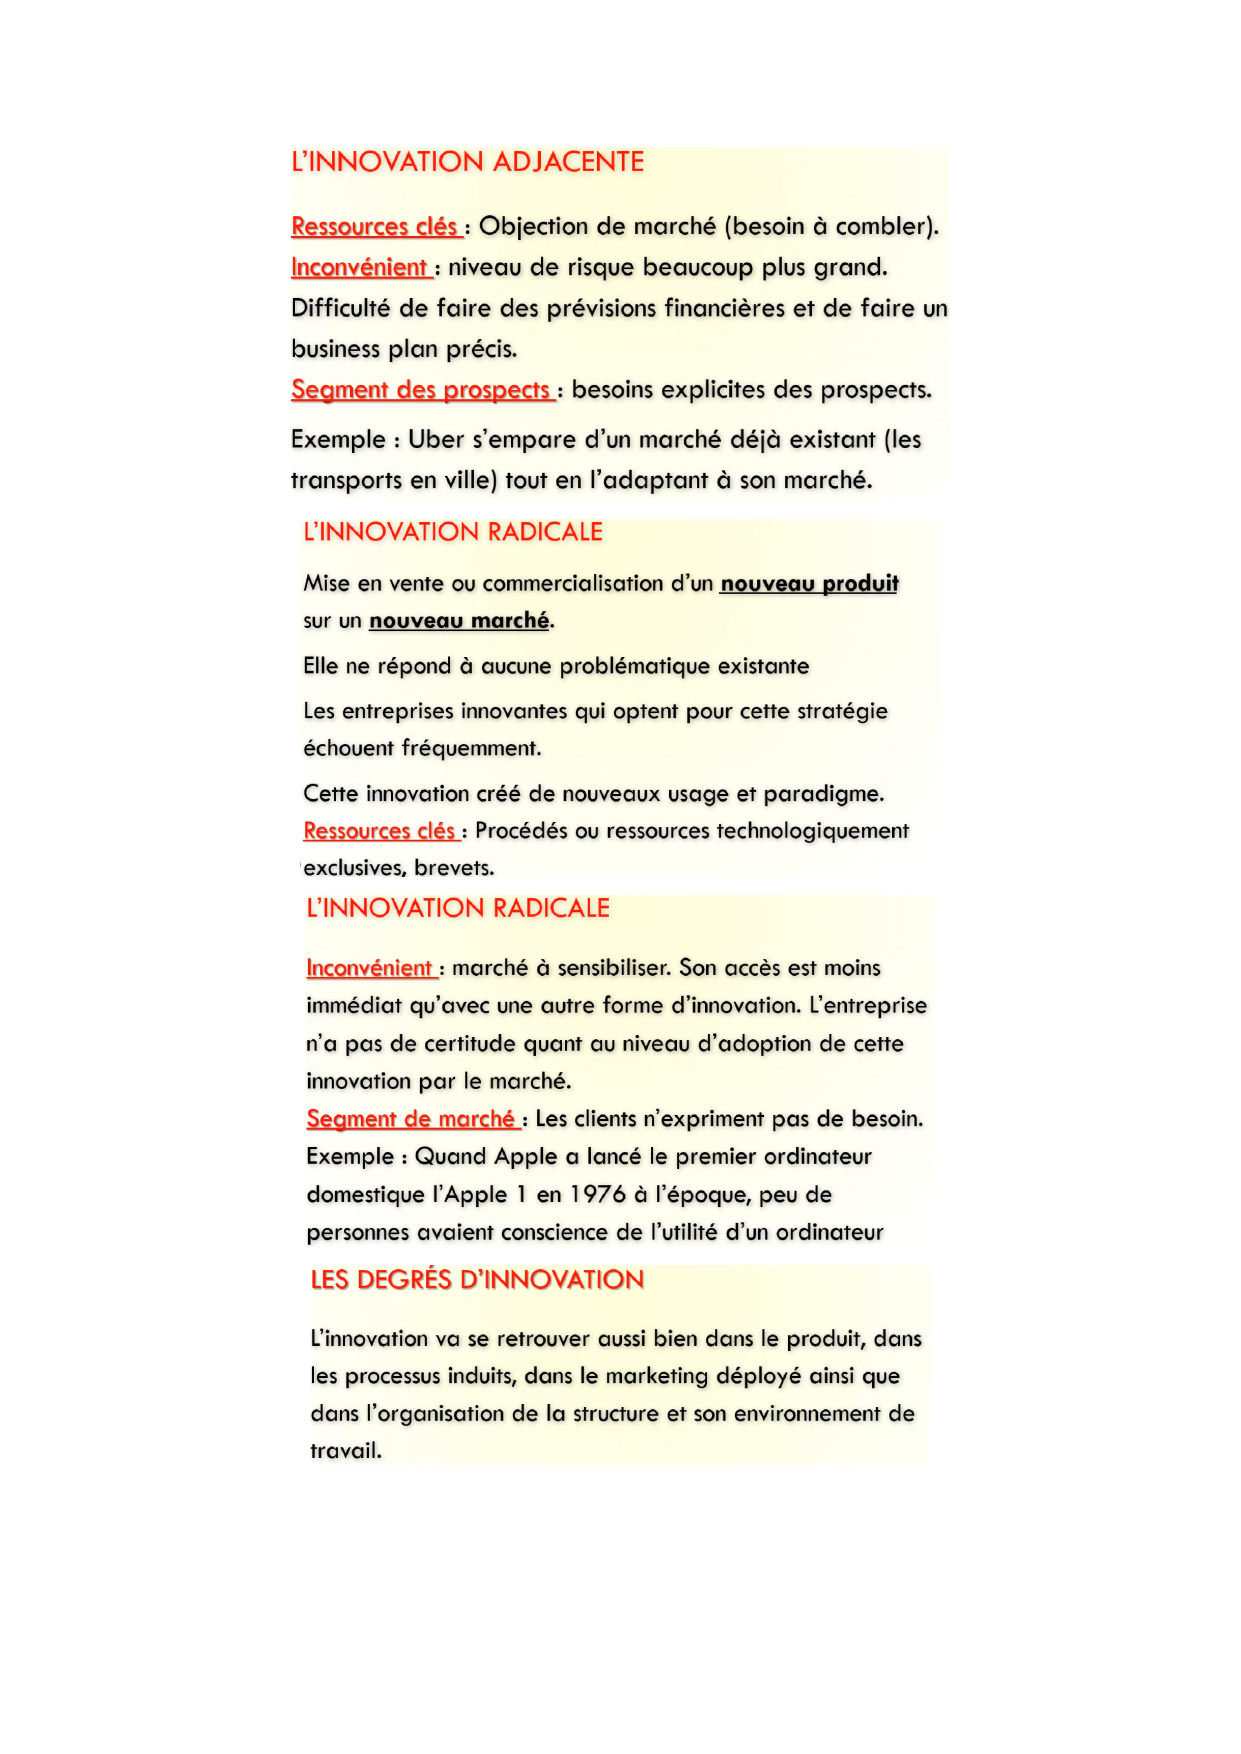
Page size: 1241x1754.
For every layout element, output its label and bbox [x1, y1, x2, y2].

picture [310, 1265, 930, 1465]
picture [290, 147, 950, 501]
picture [305, 895, 936, 1247]
picture [299, 519, 941, 877]
